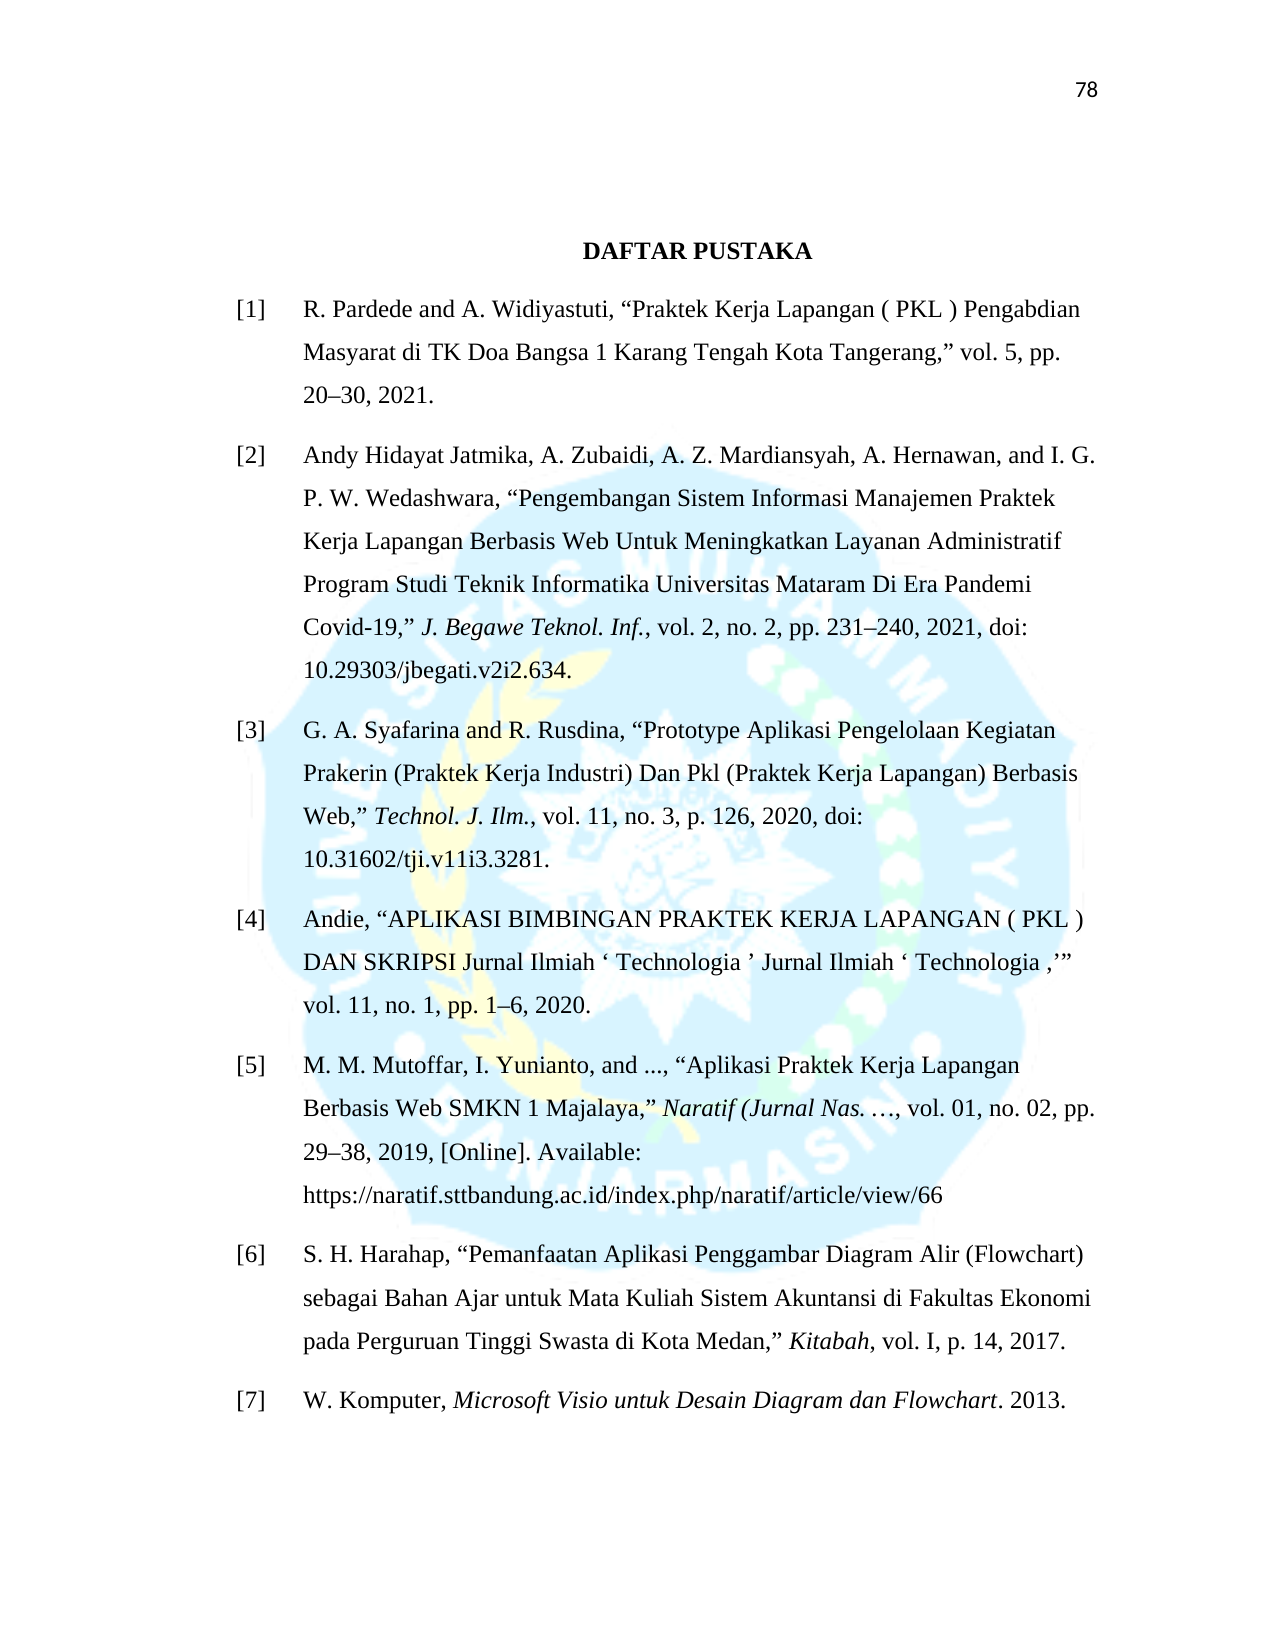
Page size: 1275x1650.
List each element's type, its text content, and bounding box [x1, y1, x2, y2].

text [7] W. Komputer, Microsoft Visio untuk Desain Diagram dan Flowchart. 2013. [236, 1386, 1098, 1414]
text [1] R. Pardede and A. Widiyastuti, “Praktek Kerja Lapangan ( PKL ) Pengabdian Masyarat di TK Doa Bangsa 1 Karang Tengah Kota Tangerang,” vol. 5, pp. 20–30, 2021. [236, 294, 1098, 409]
text [3] G. A. Syafarina and R. Rusdina, “Prototype Aplikasi Pengelolaan Kegiatan Prakerin (Praktek Kerja Industri) Dan Pkl (Praktek Kerja Lapangan) Berbasis Web,” Technol. J. Ilm., vol. 11, no. 3, p. 126, 2020, doi: 10.31602/tji.v11i3.3281. [236, 715, 1098, 873]
text [2] Andy Hidayat Jatmika, A. Zubaidi, A. Z. Mardiansyah, A. Hernawan, and I. G. P. W. Wedashwara, “Pengembangan Sistem Informasi Manajemen Praktek Kerja Lapangan Berbasis Web Untuk Meningkatkan Layanan Administratif Program Studi Teknik Informatika Universitas Mataram Di Era Pandemi Covid-19,” J. Begawe Teknol. Inf., vol. 2, no. 2, pp. 231–240, 2021, doi: 10.29303/jbegati.v2i2.634. [236, 440, 1098, 684]
text [4] Andie, “APLIKASI BIMBINGAN PRAKTEK KERJA LAPANGAN ( PKL ) DAN SKRIPSI Jurnal Ilmiah ‘ Technologia ’ Jurnal Ilmiah ‘ Technologia ,’” vol. 11, no. 1, pp. 1–6, 2020. [236, 904, 1098, 1019]
subtitle DAFTAR PUSTAKA [297, 236, 1098, 265]
text [6] S. H. Harahap, “Pemanfaatan Aplikasi Penggambar Diagram Alir (Flowchart) sebagai Bahan Ajar untuk Mata Kuliah Sistem Akuntansi di Fakultas Ekonomi pada Perguruan Tinggi Swasta di Kota Medan,” Kitabah, vol. I, p. 14, 2017. [236, 1239, 1098, 1354]
text [5] M. M. Mutoffar, I. Yunianto, and ..., “Aplikasi Praktek Kerja Lapangan Berbasis Web SMKN 1 Majalaya,” Naratif (Jurnal Nas. …, vol. 01, no. 02, pp. 29–38, 2019, [Online]. Available: https://naratif.sttbandung.ac.id/index.php/naratif/article/view/66 [236, 1050, 1098, 1208]
